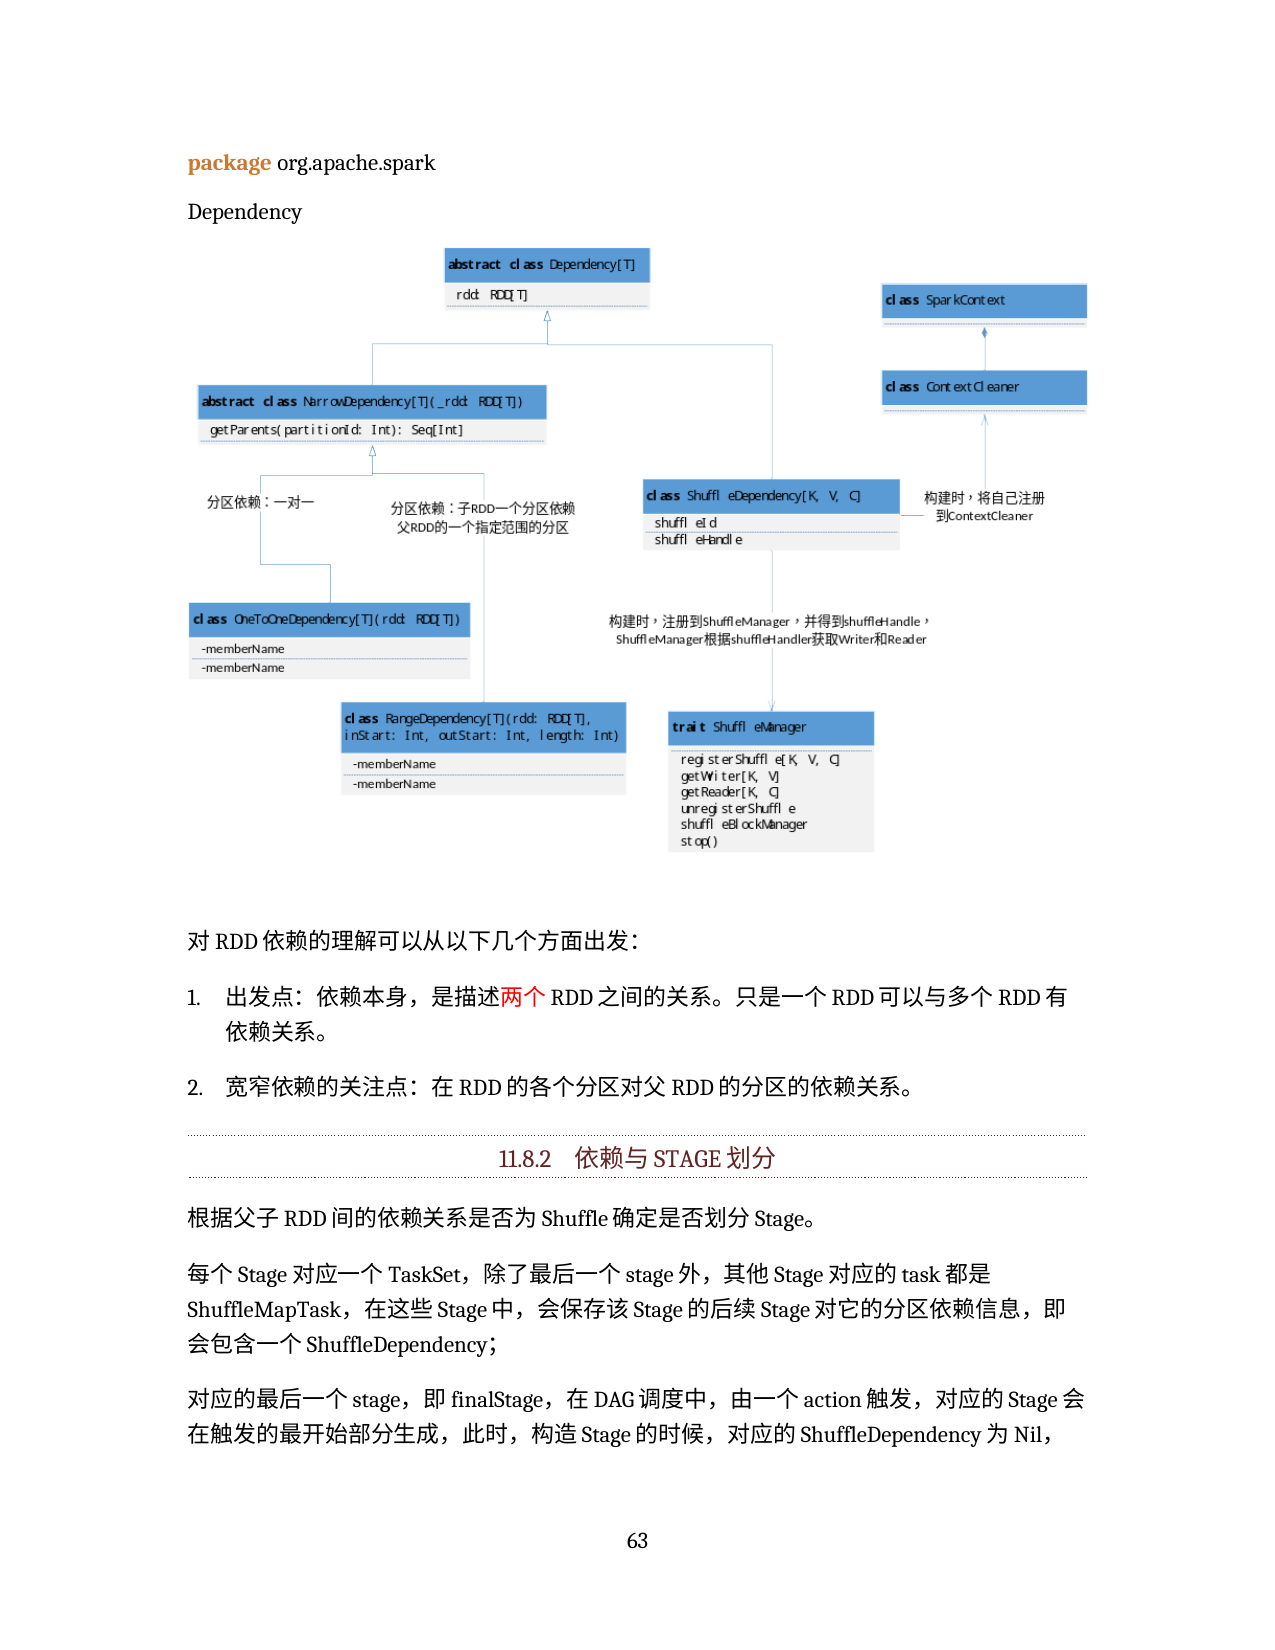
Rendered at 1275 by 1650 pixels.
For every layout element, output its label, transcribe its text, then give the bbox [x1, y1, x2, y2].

text Dependency [187, 198, 1087, 225]
subtitle 依赖与Stage划分 [187, 1135, 1087, 1178]
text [187, 1381, 1087, 1449]
list 出发点：依赖本身，是描述两个RDD之间的关系。只是一个RDD可以与多个RDD有依赖关系。 [187, 979, 1087, 1047]
text 对RDD依赖的理解可以从以下几个方面出发： [187, 923, 1087, 956]
text 每个Stage对应一个TaskSet，除了最后一个stage外，其他Stage对应的task都是ShuffleMapTask，在这些Stage中，会保存该Stage的后续Stage对它的分区依赖信息，即会包含一个ShuffleDependency； [187, 1256, 1087, 1359]
list 宽窄依赖的关注点：在RDD的各个分区对父RDD的分区的依赖关系。 [187, 1069, 1087, 1102]
text package org.apache.spark [187, 150, 1087, 176]
text 根据父子RDD间的依赖关系是否为Shuffle确定是否划分Stage。 [187, 1200, 1087, 1233]
